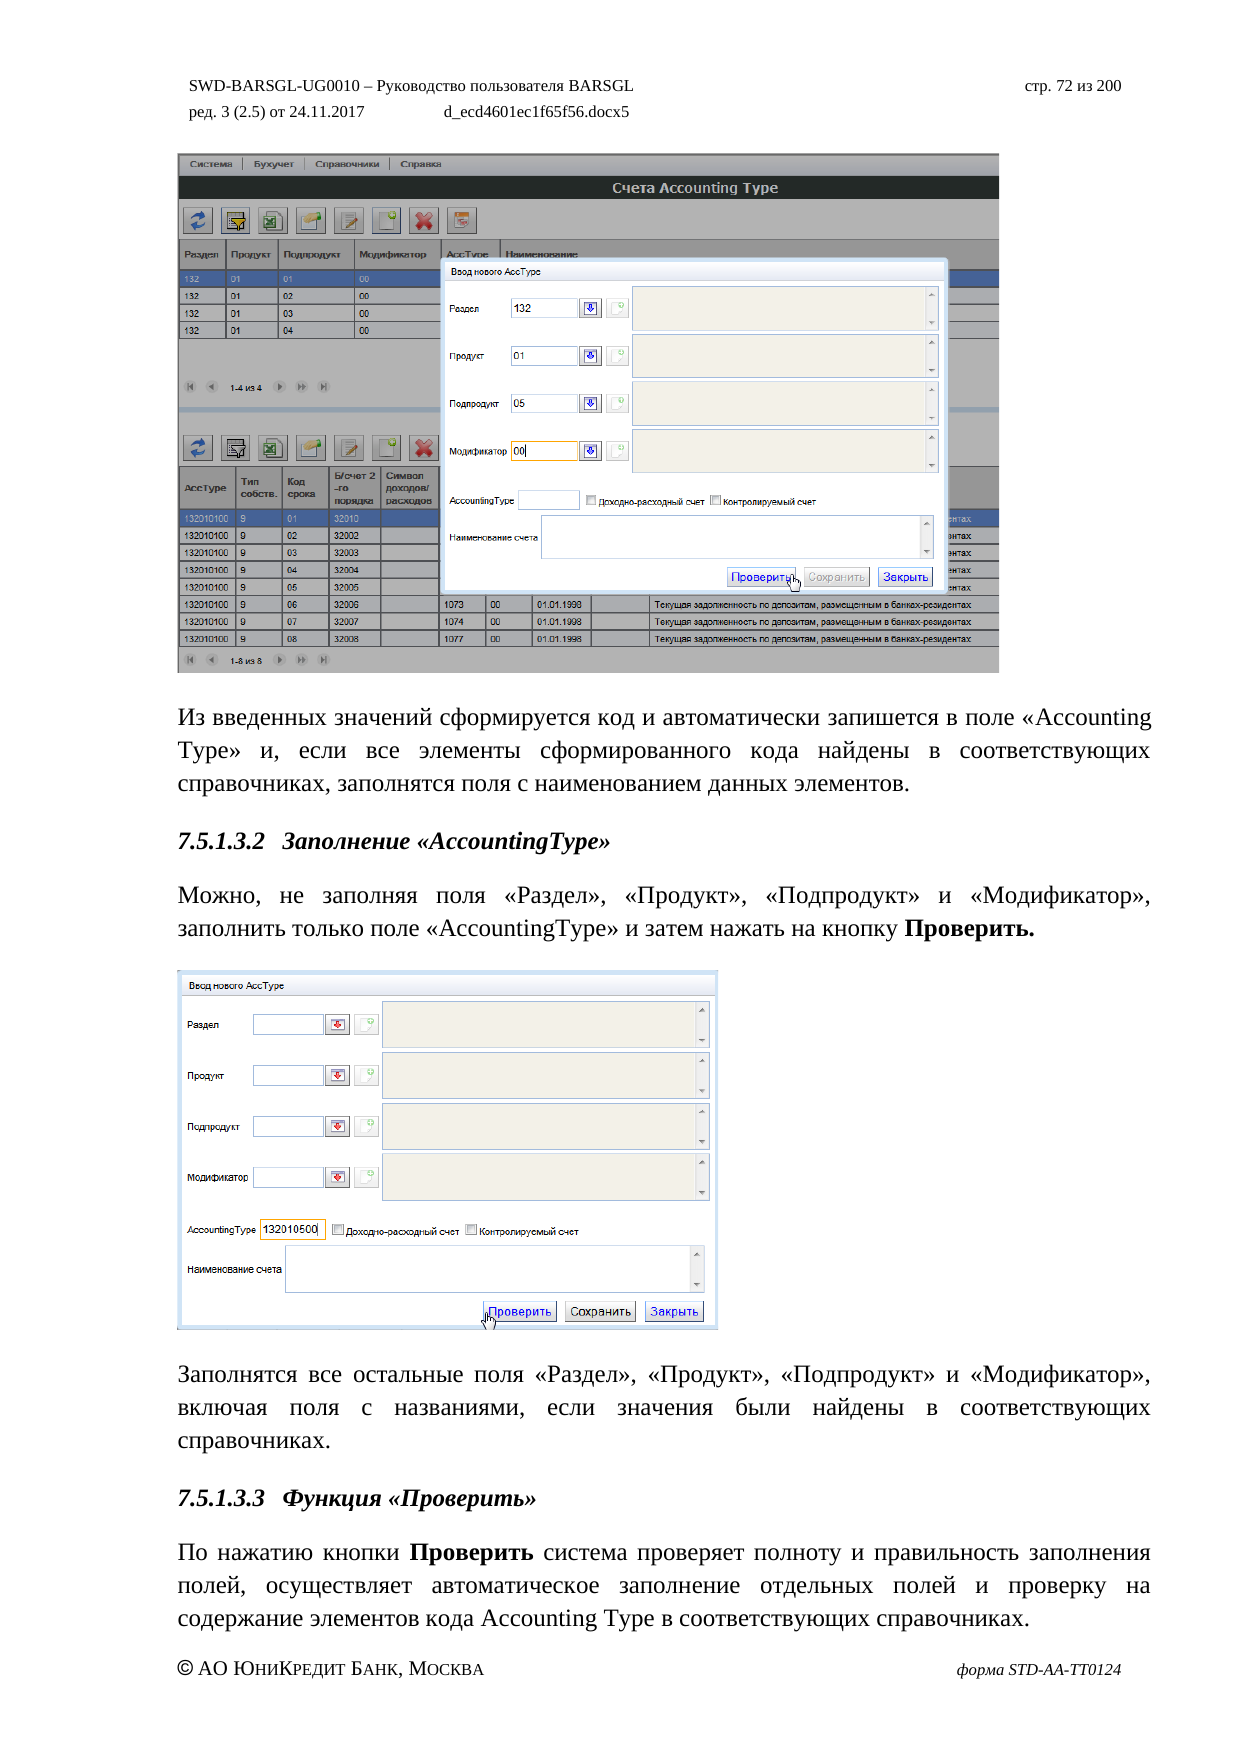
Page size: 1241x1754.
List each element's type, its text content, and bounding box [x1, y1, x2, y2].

subtitle Функция «Проверить» [177, 1483, 1152, 1512]
text Из введенных значений сформируется код и автоматически запишется в поле «Accounting Type» и, если все элементы сформированного кода найдены в соответствующих справочниках, заполнятся поля с наименованием данных элементов. [177, 702, 1152, 797]
picture [177, 970, 719, 1330]
text Заполнятся все остальные поля «Раздел», «Продукт», «Подпродукт» и «Модификатор», включая поля с названиями, если значения были найдены в соответствующих справочниках. [177, 1359, 1152, 1454]
text Можно, не заполняя поля «Раздел», «Продукт», «Подпродукт» и «Модификатор», заполнить только поле «AccountingType» и затем нажать на кнопку Проверить. [177, 880, 1152, 941]
subtitle Заполнение «AccountingType» [177, 826, 1152, 855]
picture [177, 153, 1000, 673]
text По нажатию кнопки Проверить система проверяет полноту и правильность заполнения полей, осуществляет автоматическое заполнение отдельных полей и проверку на содержание элементов кода Accounting Type в соответствующих справочниках. [177, 1537, 1152, 1632]
